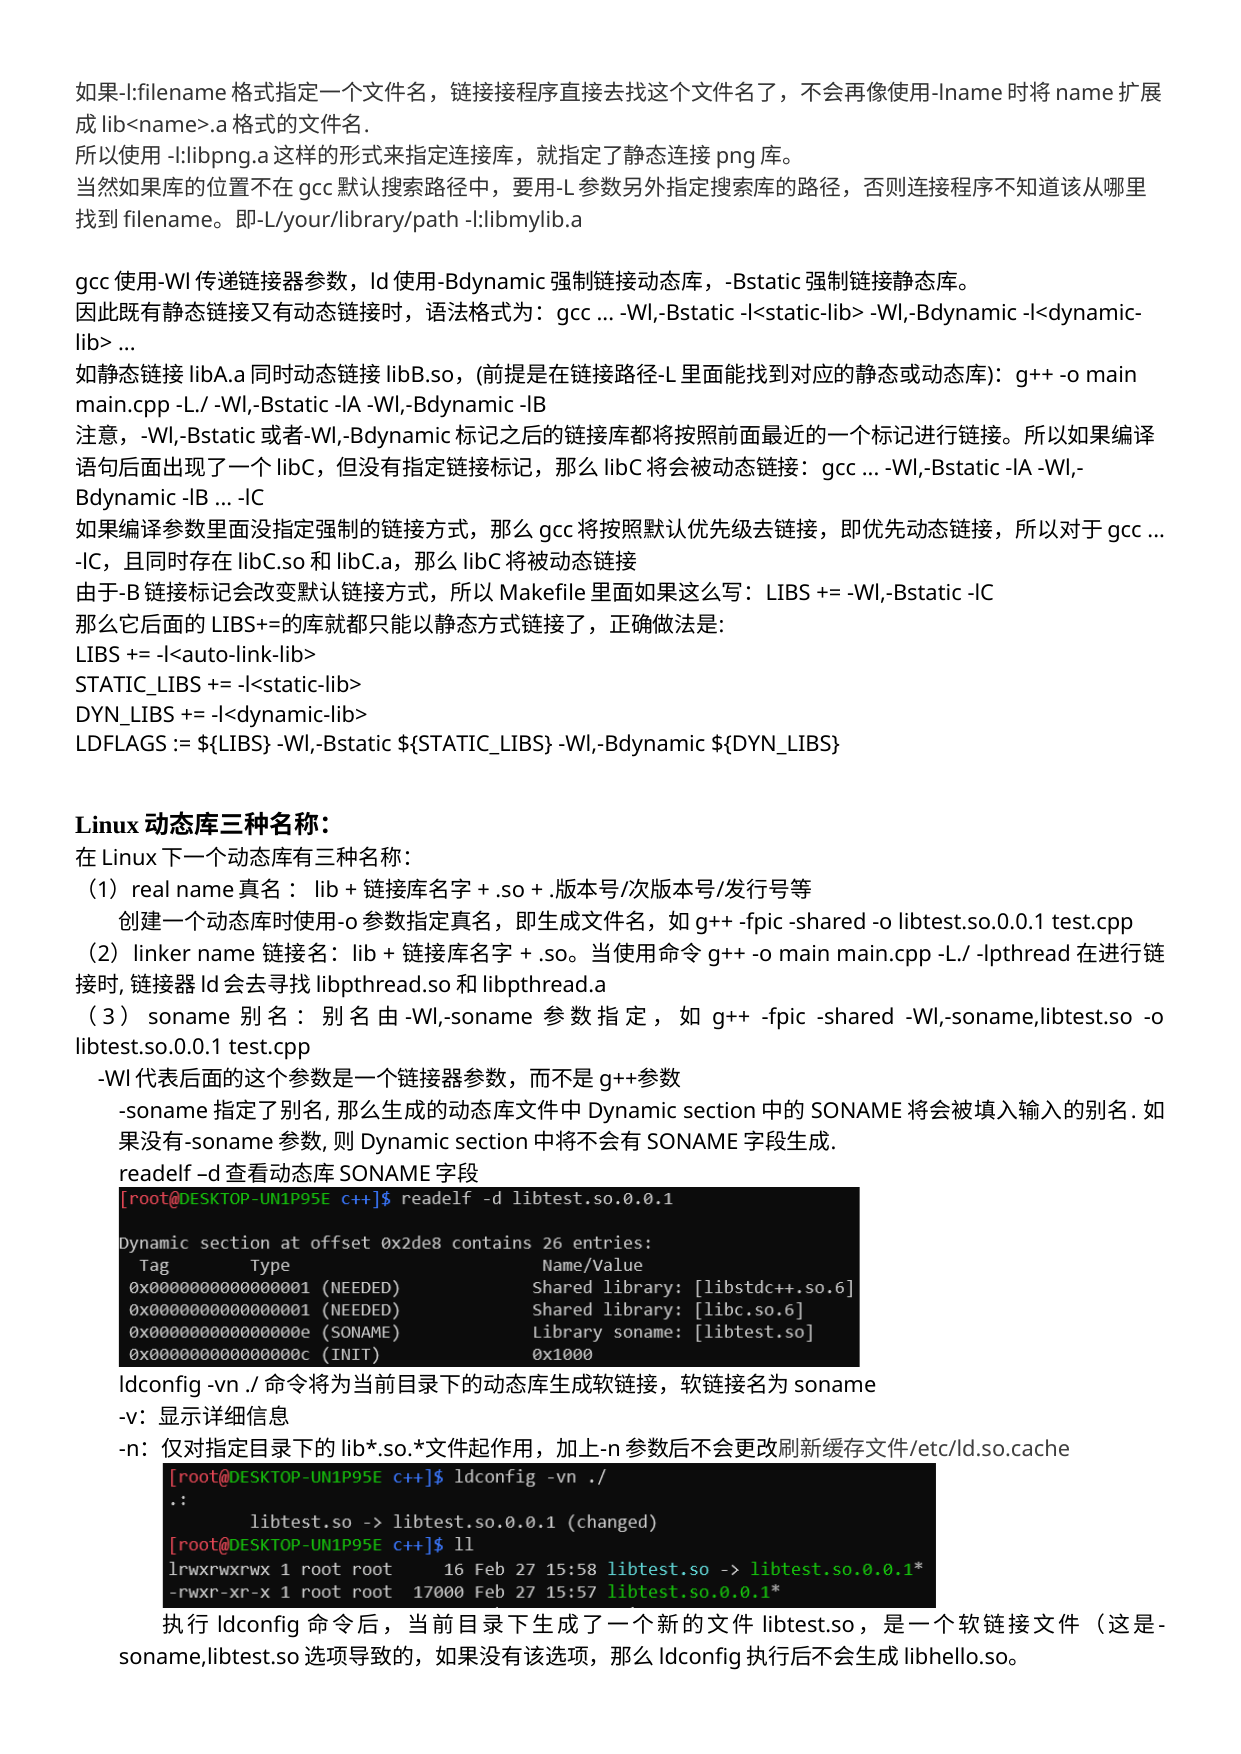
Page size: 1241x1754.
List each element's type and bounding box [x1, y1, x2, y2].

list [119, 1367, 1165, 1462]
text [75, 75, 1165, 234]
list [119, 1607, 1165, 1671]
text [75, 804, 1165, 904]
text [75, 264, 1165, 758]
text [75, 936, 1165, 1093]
picture [118, 1187, 860, 1367]
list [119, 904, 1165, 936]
picture [162, 1462, 937, 1608]
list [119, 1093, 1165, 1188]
